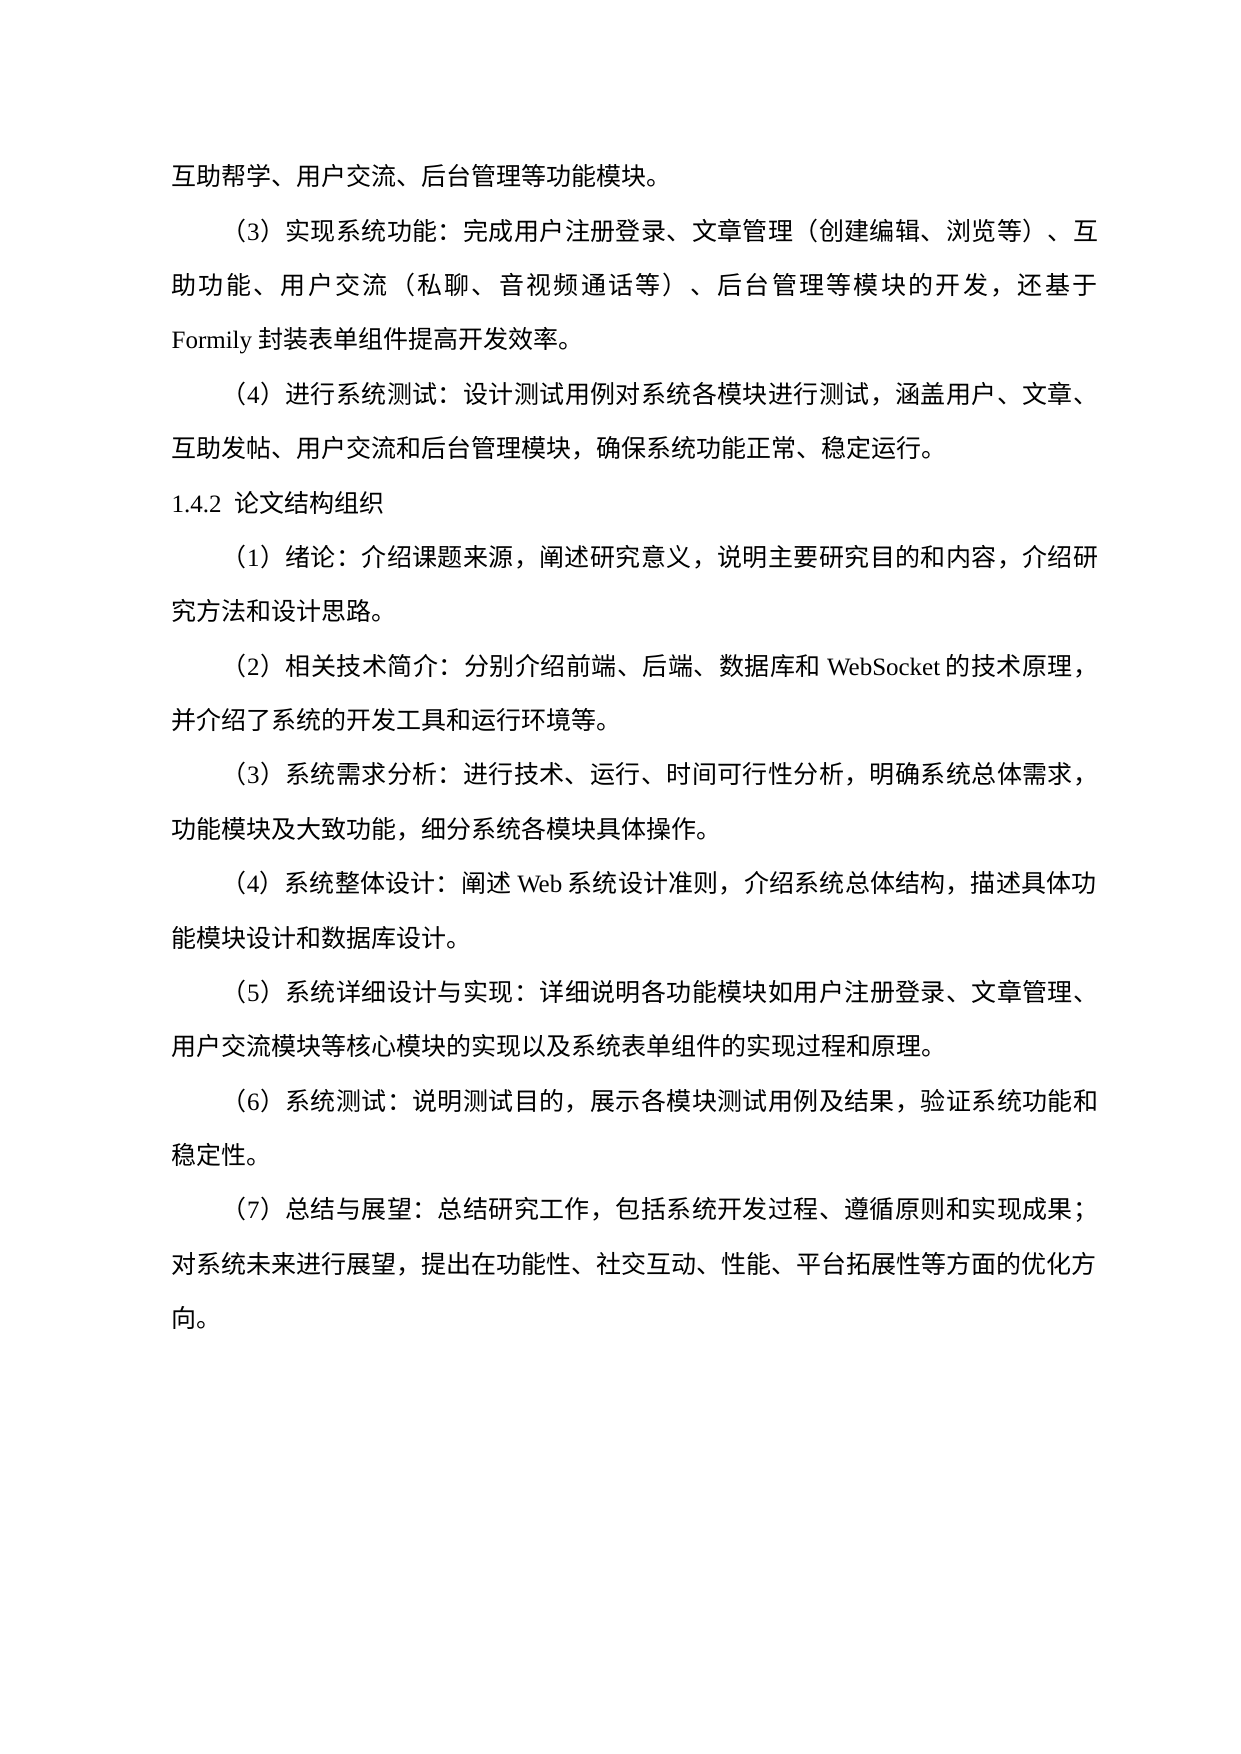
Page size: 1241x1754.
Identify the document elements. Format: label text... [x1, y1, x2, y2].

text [171, 157, 1098, 193]
text （3）系统需求分析：进行技术、运行、时间可行性分析，明确系统总体需求，功能模块及大致功能，细分系统各模块具体操作。 [171, 755, 1098, 846]
text （4）系统整体设计：阐述Web系统设计准则，介绍系统总体结构，描述具体功能模块设计和数据库设计。 [171, 864, 1098, 954]
text （2）相关技术简介：分别介绍前端、后端、数据库和WebSocket的技术原理，并介绍了系统的开发工具和运行环境等。 [171, 646, 1098, 737]
text （4）进行系统测试：设计测试用例对系统各模块进行测试，涵盖用户、文章、互助发帖、用户交流和后台管理模块，确保系统功能正常、稳定运行。 [171, 374, 1098, 465]
text （6）系统测试：说明测试目的，展示各模块测试用例及结果，验证系统功能和稳定性。 [171, 1081, 1098, 1172]
text （3）实现系统功能：完成用户注册登录、文章管理（创建编辑、浏览等）、互助功能、用户交流（私聊、音视频通话等）、后台管理等模块的开发，还基于 Formily 封装表单组件提高开发效率。 [171, 211, 1098, 356]
text （7）总结与展望：总结研究工作，包括系统开发过程、遵循原则和实现成果；对系统未来进行展望，提出在功能性、社交互动、性能、平台拓展性等方面的优化方向。 [171, 1190, 1098, 1335]
text （1）绪论：介绍课题来源，阐述研究意义，说明主要研究目的和内容，介绍研究方法和设计思路。 [171, 537, 1098, 628]
text （5）系统详细设计与实现：详细说明各功能模块如用户注册登录、文章管理、用户交流模块等核心模块的实现以及系统表单组件的实现过程和原理。 [171, 972, 1098, 1063]
text 1.4.2 论文结构组织 [171, 483, 1098, 519]
